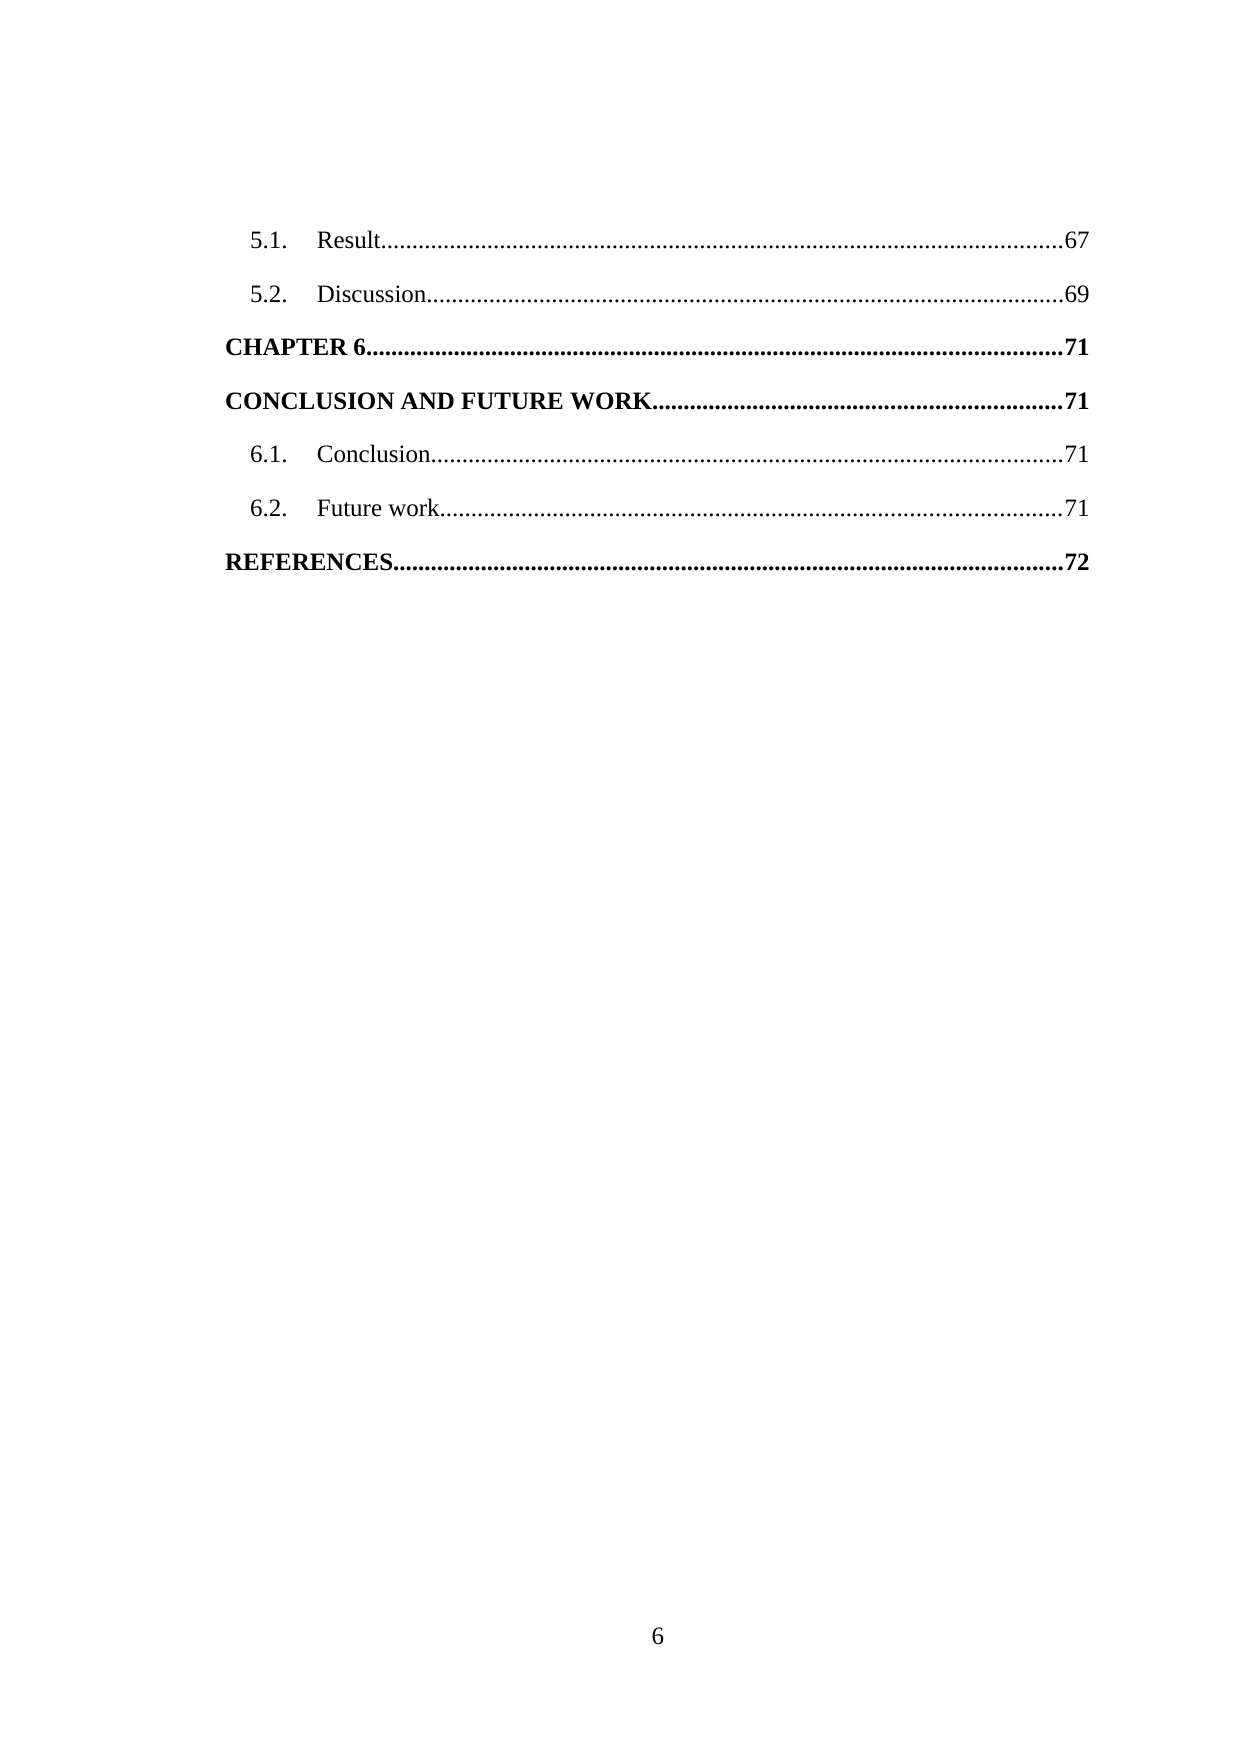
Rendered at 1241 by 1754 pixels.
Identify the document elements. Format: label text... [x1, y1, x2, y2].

text 5.2. Discussion 69 [250, 279, 1090, 307]
text 6.2. Future work 71 [250, 493, 1090, 522]
text 5.1. Result 67 [250, 225, 1090, 254]
text CHAPTER 6 71 [225, 332, 1090, 361]
text CONCLUSION AND FUTURE WORK 71 [225, 386, 1090, 414]
text REFERENCES 72 [225, 547, 1090, 575]
text 6.1. Conclusion 71 [250, 439, 1090, 468]
